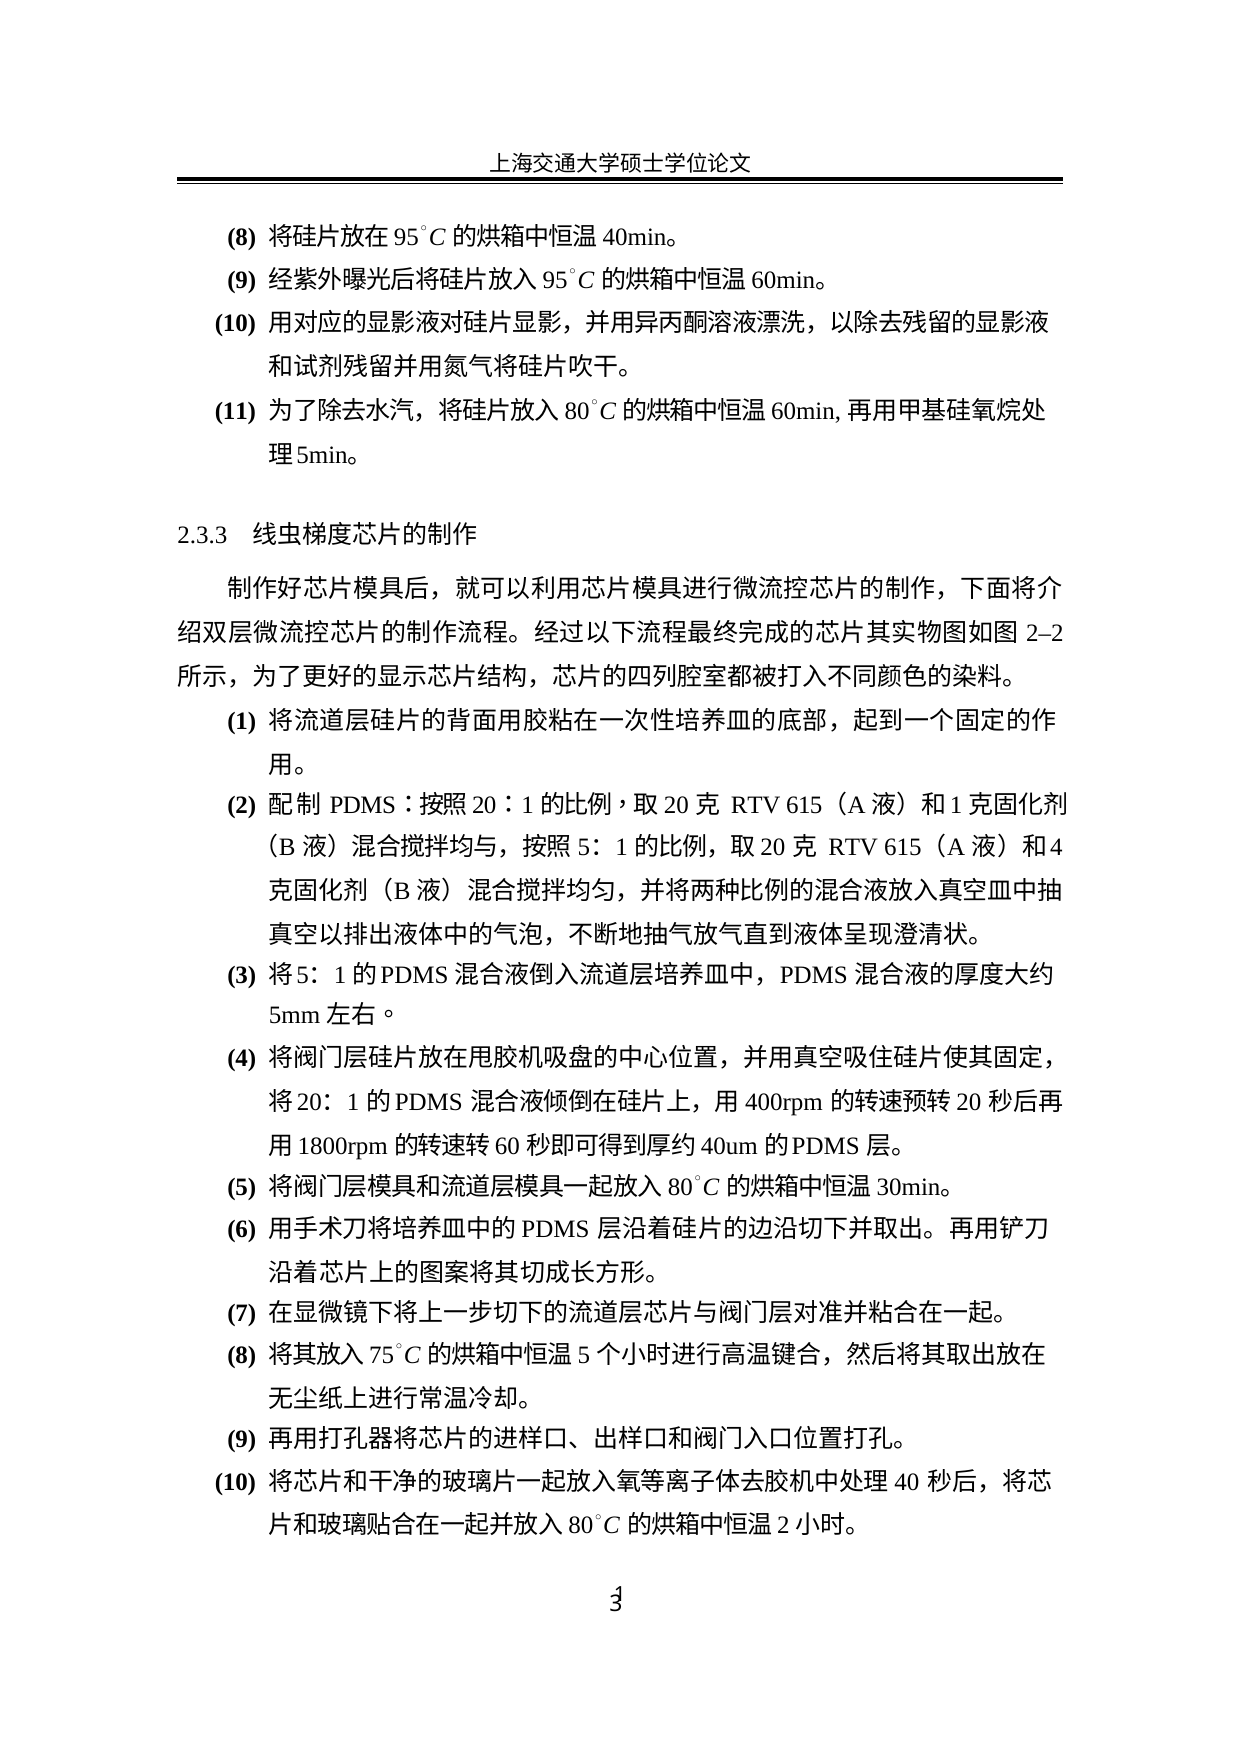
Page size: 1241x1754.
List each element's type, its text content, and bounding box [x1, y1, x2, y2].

list 再用打孔器将芯片的进样口、出样口和阀门入口位置打孔。 [227, 1422, 1173, 1454]
list 配制PDMS：按照 20：1 的比例，取 20 克RTV 615（A 液）和 1 克固化剂 [227, 788, 1173, 820]
list 经紫外曝光后将硅片放入 95◦C 的烘箱中恒温 60min。 [227, 259, 1173, 296]
list 在显微镜下将上一步切下的流道层芯片与阀门层对准并粘合在一起。 [227, 1296, 1173, 1328]
list 将硅片放在 95◦C 的烘箱中恒温 40min。 [227, 216, 1173, 253]
list 将流道层硅片的背面用胶粘在一次性培养皿的底部，起到一个固定的作用。 [227, 700, 1063, 780]
text 5mm 左右。 [269, 997, 1173, 1031]
list 用对应的显影液对硅片显影，并用异丙酮溶液漂洗，以除去残留的显影液和试剂残留并用氮气将硅片吹干。 [214, 303, 1063, 383]
text （B 液）混合搅拌均与，按照 5：1 的比例，取 20 克RTV 615（A 液）和 4 克固化剂（B 液）混合搅拌均匀，并将两种比例的混合液放入真空皿中抽真空以排出液体中的气泡，不断地抽气放气直到液体呈现澄清状。 [253, 827, 1063, 951]
list 线虫梯度芯片的制作 [177, 516, 1173, 551]
list 将阀门层硅片放在甩胶机吸盘的中心位置，并用真空吸住硅片使其固定， 将 20：1 的 PDMS 混合液倾倒在硅片上，用 400rpm 的转速预转 20 秒后再用 1800rpm 的转速转 60 秒即可得到厚约 40um 的 PDMS 层。 [227, 1038, 1079, 1162]
list 将 5：1 的 PDMS 混合液倒入流道层培养皿中，PDMS 混合液的厚度大约 [227, 958, 1173, 990]
list 将阀门层模具和流道层模具一起放入 80◦C 的烘箱中恒温 30min。 [227, 1169, 1173, 1201]
list 将其放入 75◦C 的烘箱中恒温 5 个小时进行高温键合，然后将其取出放在无尘纸上进行常温冷却。 [227, 1334, 1063, 1415]
list 为了除去水汽，将硅片放入 80◦C 的烘箱中恒温 60min, 再用甲基硅氧烷处理 5min。 [214, 390, 1063, 471]
list 用手术刀将培养皿中的 PDMS 层沿着硅片的边沿切下并取出。再用铲刀沿着芯片上的图案将其切成长方形。 [227, 1208, 1063, 1288]
text 制作好芯片模具后，就可以利用芯片模具进行微流控芯片的制作，下面将介绍双层微流控芯片的制作流程。经过以下流程最终完成的芯片其实物图如图2–2所示，为了更好的显示芯片结构，芯片的四列腔室都被打入不同颜色的染料。 [177, 569, 1063, 693]
list 将芯片和干净的玻璃片一起放入氧等离子体去胶机中处理 40 秒后，将芯片和玻璃贴合在一起并放入 80◦C 的烘箱中恒温 2 小时。 [214, 1461, 1063, 1541]
